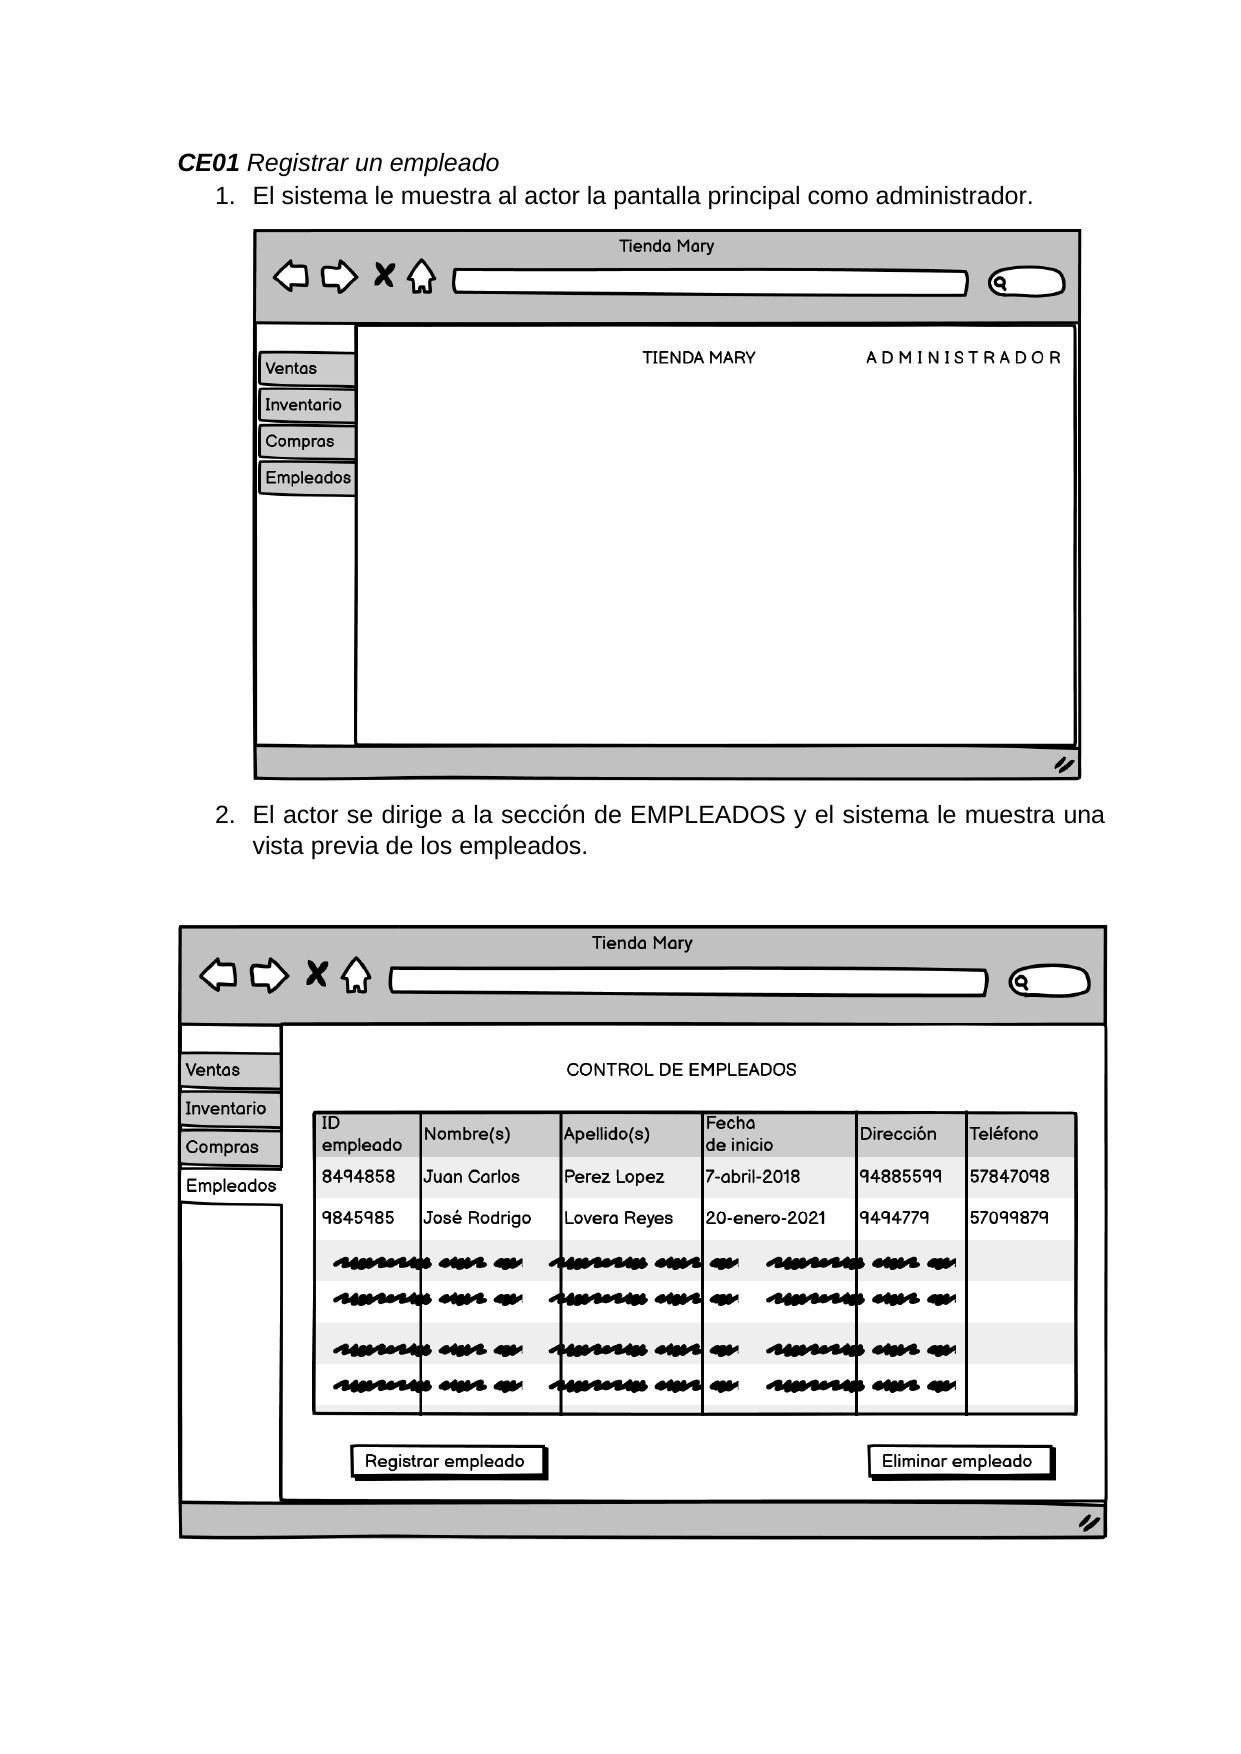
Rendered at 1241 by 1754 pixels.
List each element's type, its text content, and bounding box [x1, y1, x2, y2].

list El sistema le muestra al actor la pantalla principal como administrador. [215, 181, 1107, 209]
text CE01 Registrar un empleado [177, 148, 1107, 176]
list El actor se dirige a la sección de EMPLEADOS y el sistema le muestra una vista previa de los empleados. [215, 800, 1107, 859]
picture [177, 924, 1108, 1540]
picture [252, 228, 1082, 781]
